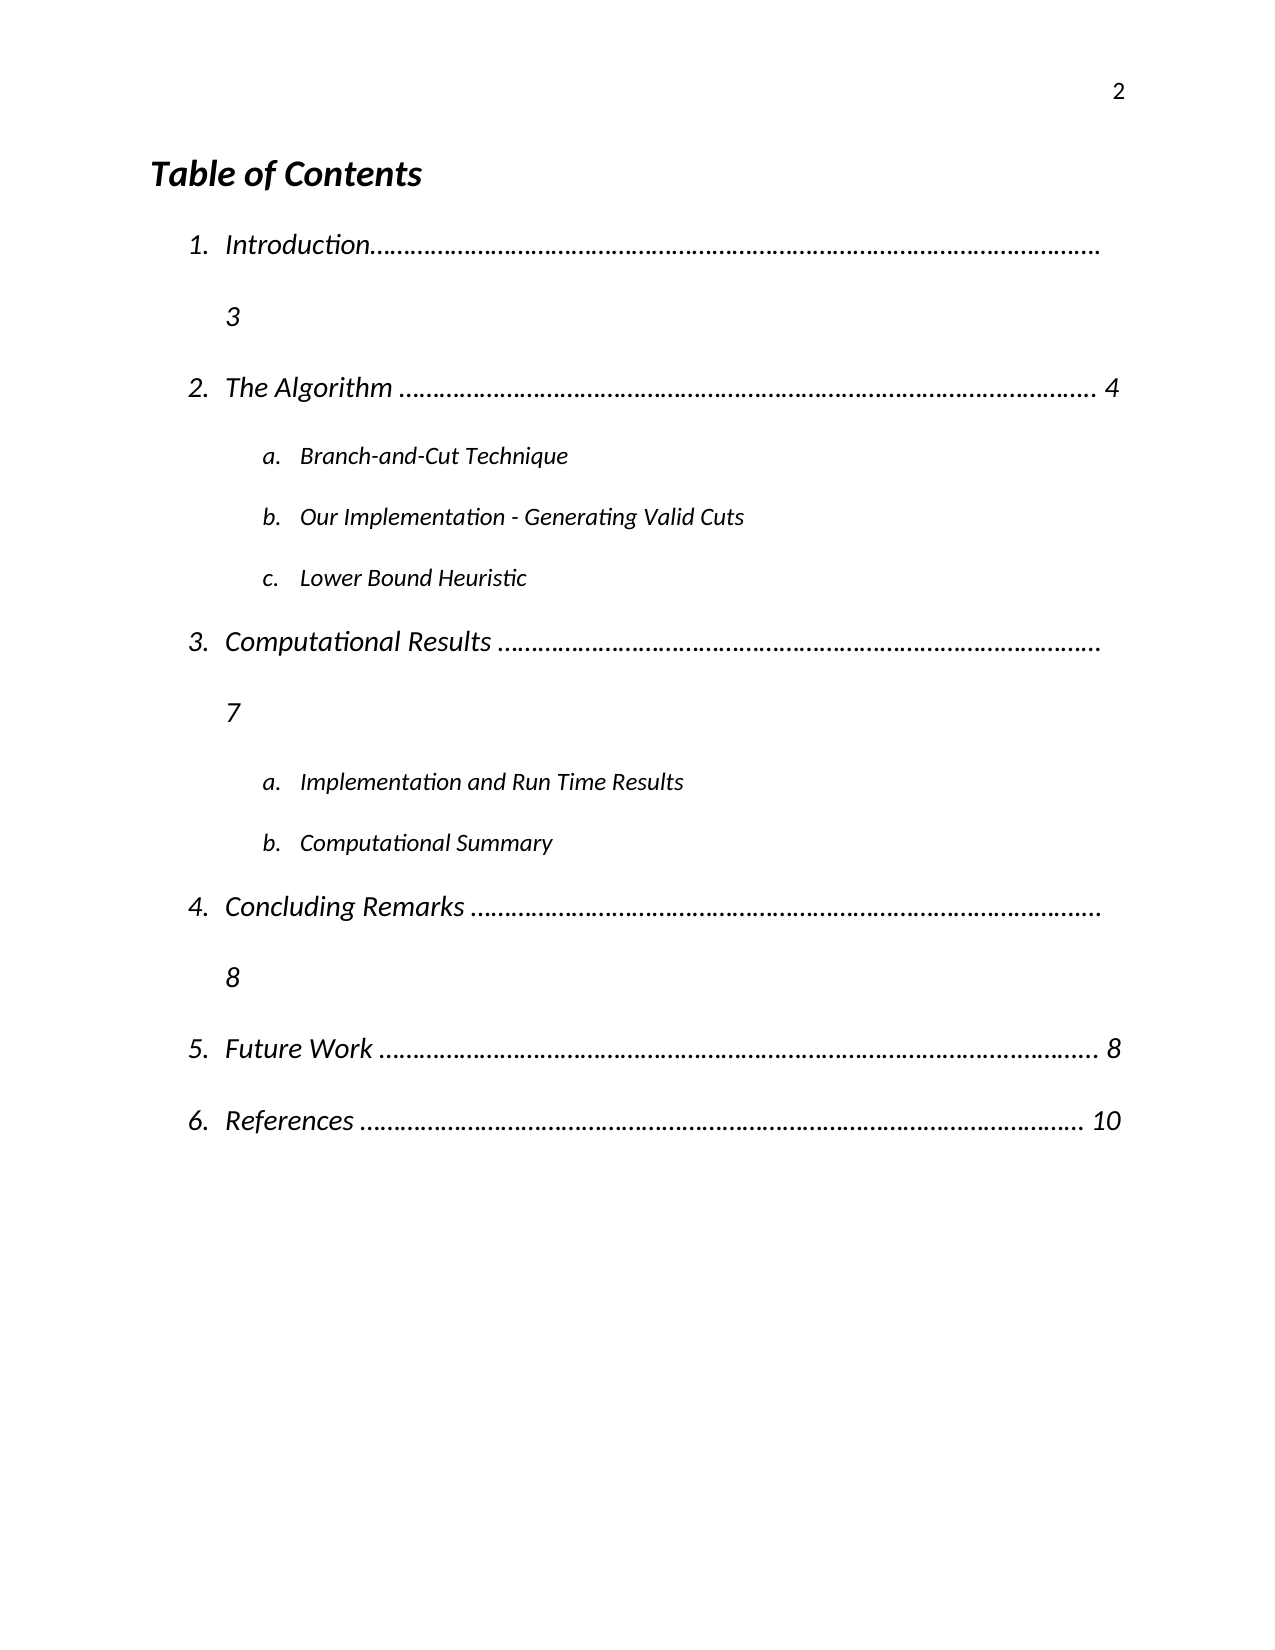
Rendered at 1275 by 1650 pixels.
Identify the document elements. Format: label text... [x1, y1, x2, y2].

list Our Implementation - Generating Valid Cuts [262, 501, 1125, 532]
list Future Work …………………………………………………………………………………..………... 8 [187, 1030, 1125, 1066]
list Introduction………………………………………………………………………………………………. 3 [187, 226, 1125, 333]
list Computational Summary [262, 827, 1125, 857]
list Implementation and Run Time Results [262, 766, 1125, 796]
list References ……………………………………………………………………………………………… 10 [187, 1102, 1125, 1137]
list Computational Results ……………………………………………………………………………… 7 [187, 623, 1125, 730]
list Concluding Remarks ……………………………………………………………………………….… 8 [187, 888, 1125, 995]
list Branch-and-Cut Technique [262, 440, 1125, 471]
list Lower Bound Heuristic [262, 562, 1125, 593]
list The Algorithm ………………………………………………………………………………………….. 4 [187, 369, 1125, 404]
text Table of Contents [150, 150, 1125, 196]
